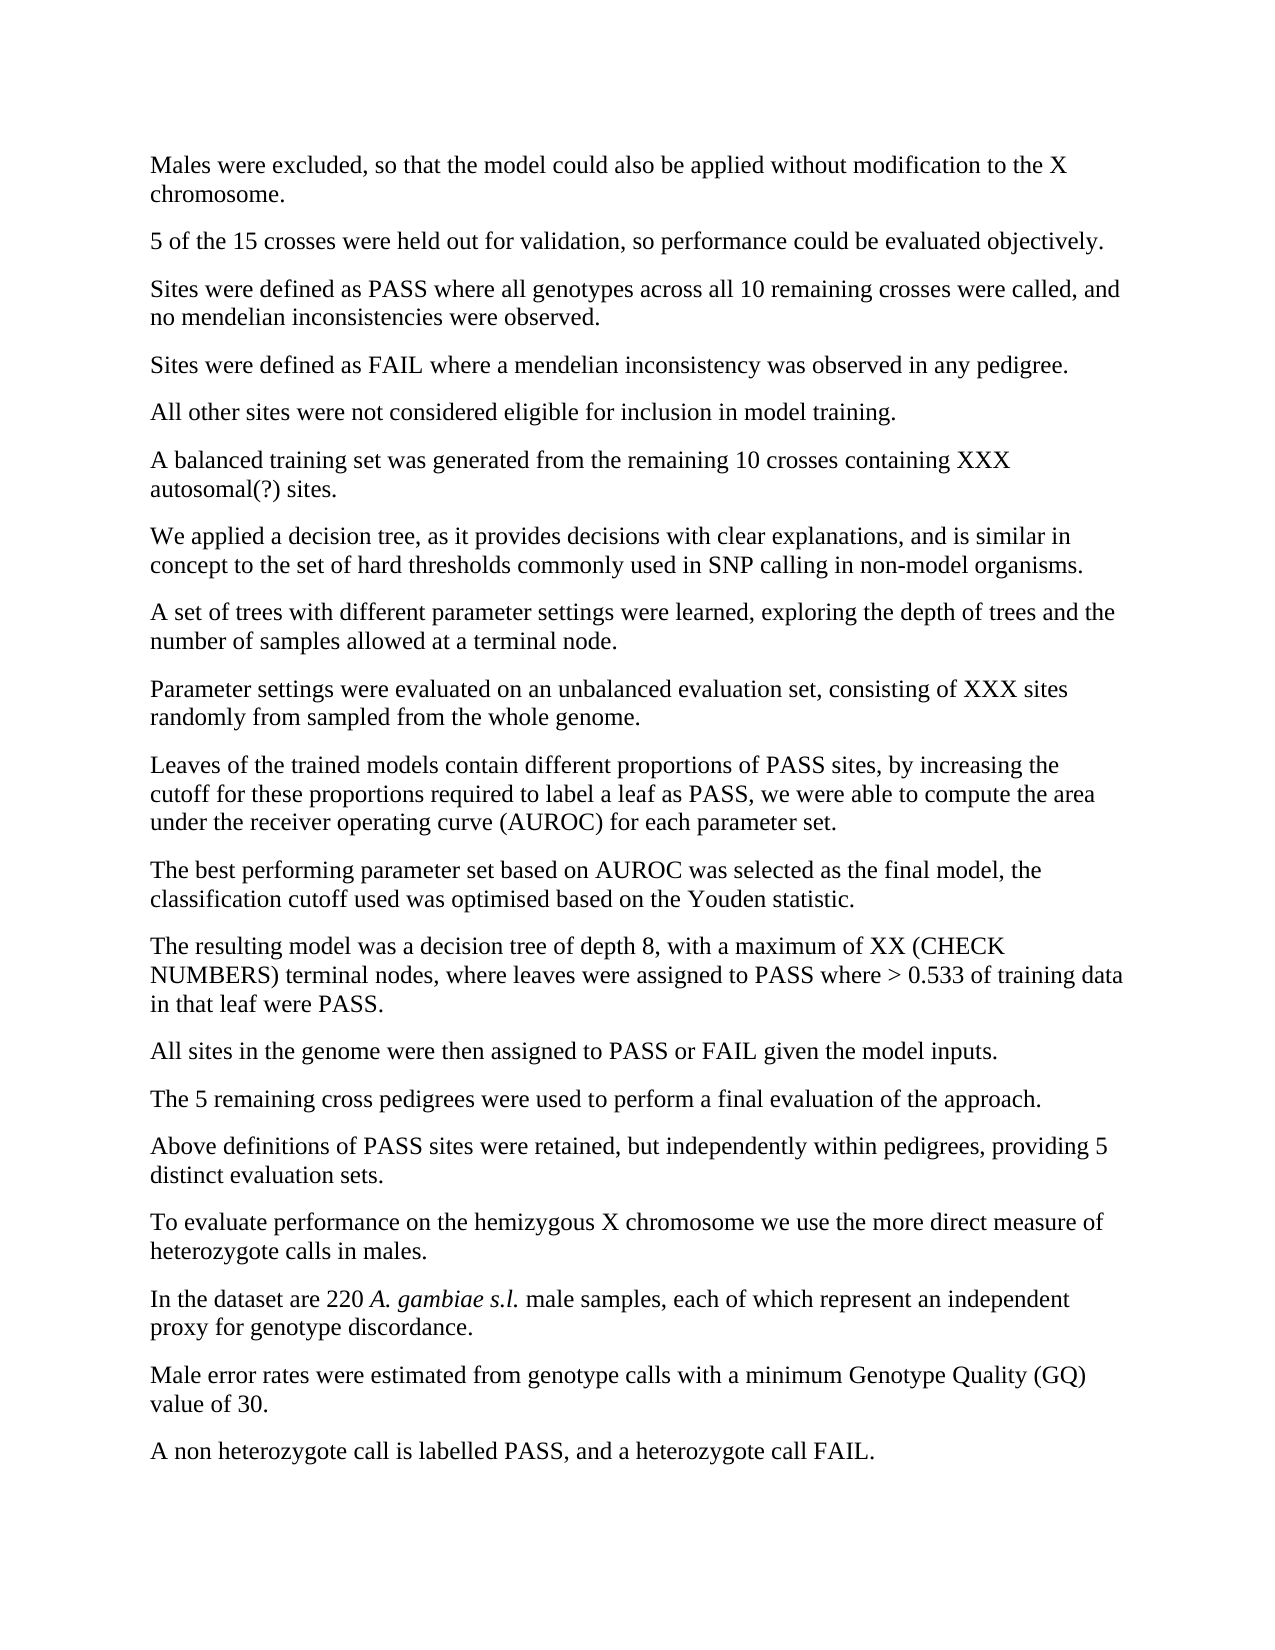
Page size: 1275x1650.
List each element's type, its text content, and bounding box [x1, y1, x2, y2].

text Males were excluded, so that the model could also be applied without modification to the X chromosome. [150, 150, 1125, 207]
text Male error rates were estimated from genotype calls with a minimum Genotype Quality (GQ) value of 30. [150, 1360, 1125, 1417]
text Leaves of the trained models contain different proportions of PASS sites, by increasing the cutoff for these proportions required to label a leaf as PASS, we were able to compute the area under the receiver operating curve (AUROC) for each parameter set. [150, 750, 1125, 836]
text Sites were defined as FAIL where a mendelian inconsistency was observed in any pedigree. [150, 350, 1125, 379]
text The 5 remaining cross pedigrees were used to perform a final evaluation of the approach. [150, 1084, 1125, 1112]
text We applied a decision tree, as it provides decisions with clear explanations, and is similar in concept to the set of hard thresholds commonly used in SNP calling in non-model organisms. [150, 521, 1125, 579]
text To evaluate performance on the hemizygous X chromosome we use the more direct measure of heterozygote calls in males. [150, 1207, 1125, 1265]
text The best performing parameter set based on AUROC was selected as the final model, the classification cutoff used was optimised based on the Youden statistic. [150, 855, 1125, 912]
text A set of trees with different parameter settings were learned, exploring the depth of trees and the number of samples allowed at a terminal node. [150, 597, 1125, 655]
text 5 of the 15 crosses were held out for validation, so performance could be evaluated objectively. [150, 226, 1125, 255]
text All other sites were not considered eligible for inclusion in model training. [150, 397, 1125, 426]
text Above definitions of PASS sites were retained, but independently within pedigrees, providing 5 distinct evaluation sets. [150, 1131, 1125, 1189]
text In the dataset are 220 A. gambiae s.l. male samples, each of which represent an independent proxy for genotype discordance. [150, 1284, 1125, 1341]
text A balanced training set was generated from the remaining 10 crosses containing XXX autosomal(?) sites. [150, 445, 1125, 502]
text Parameter settings were evaluated on an unbalanced evaluation set, consisting of XXX sites randomly from sampled from the whole genome. [150, 674, 1125, 731]
text A non heterozygote call is labelled PASS, and a heterozygote call FAIL. [150, 1436, 1125, 1465]
text The resulting model was a decision tree of depth 8, with a maximum of XX (CHECK NUMBERS) terminal nodes, where leaves were assigned to PASS where > 0.533 of training data in that leaf were PASS. [150, 931, 1125, 1017]
text All sites in the genome were then assigned to PASS or FAIL given the model inputs. [150, 1036, 1125, 1065]
text Sites were defined as PASS where all genotypes across all 10 remaining crosses were called, and no mendelian inconsistencies were observed. [150, 274, 1125, 331]
